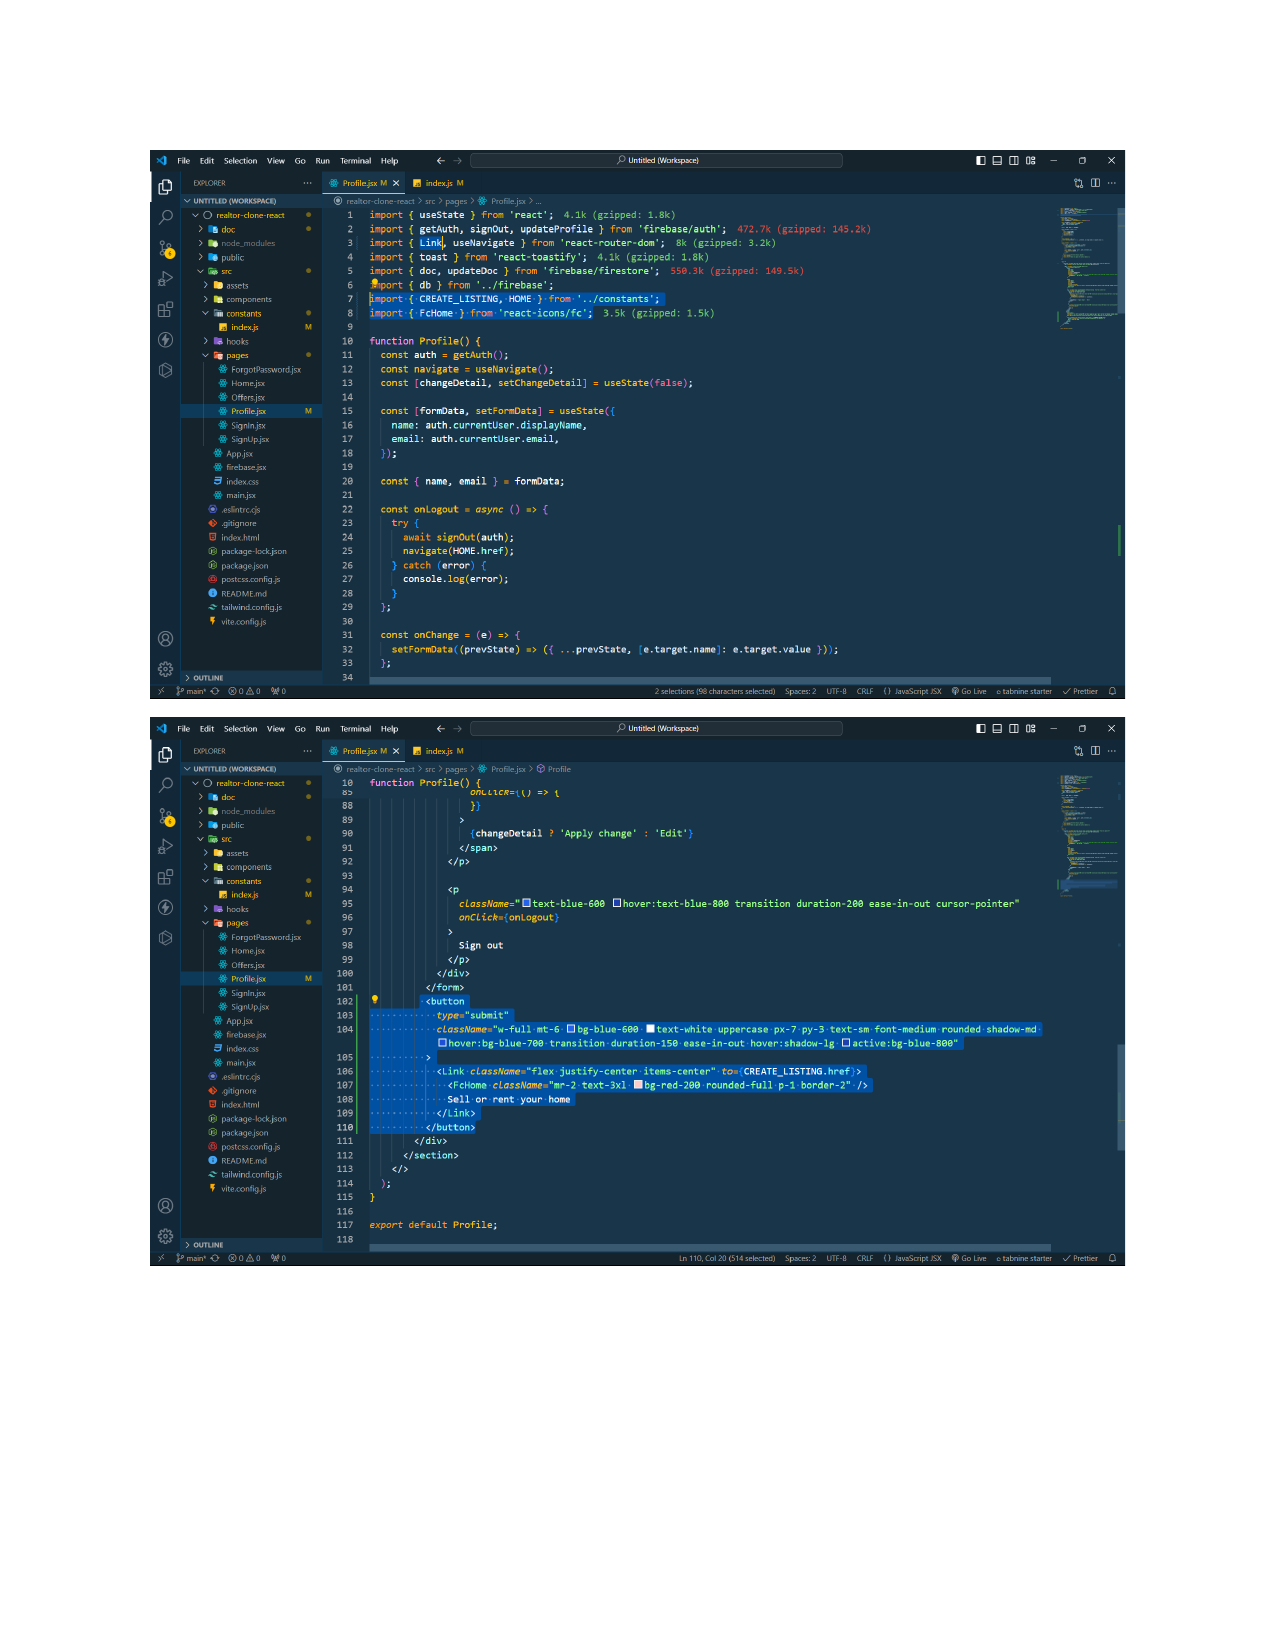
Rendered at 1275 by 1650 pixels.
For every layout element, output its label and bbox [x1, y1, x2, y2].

picture [150, 150, 1125, 699]
picture [150, 717, 1125, 1266]
